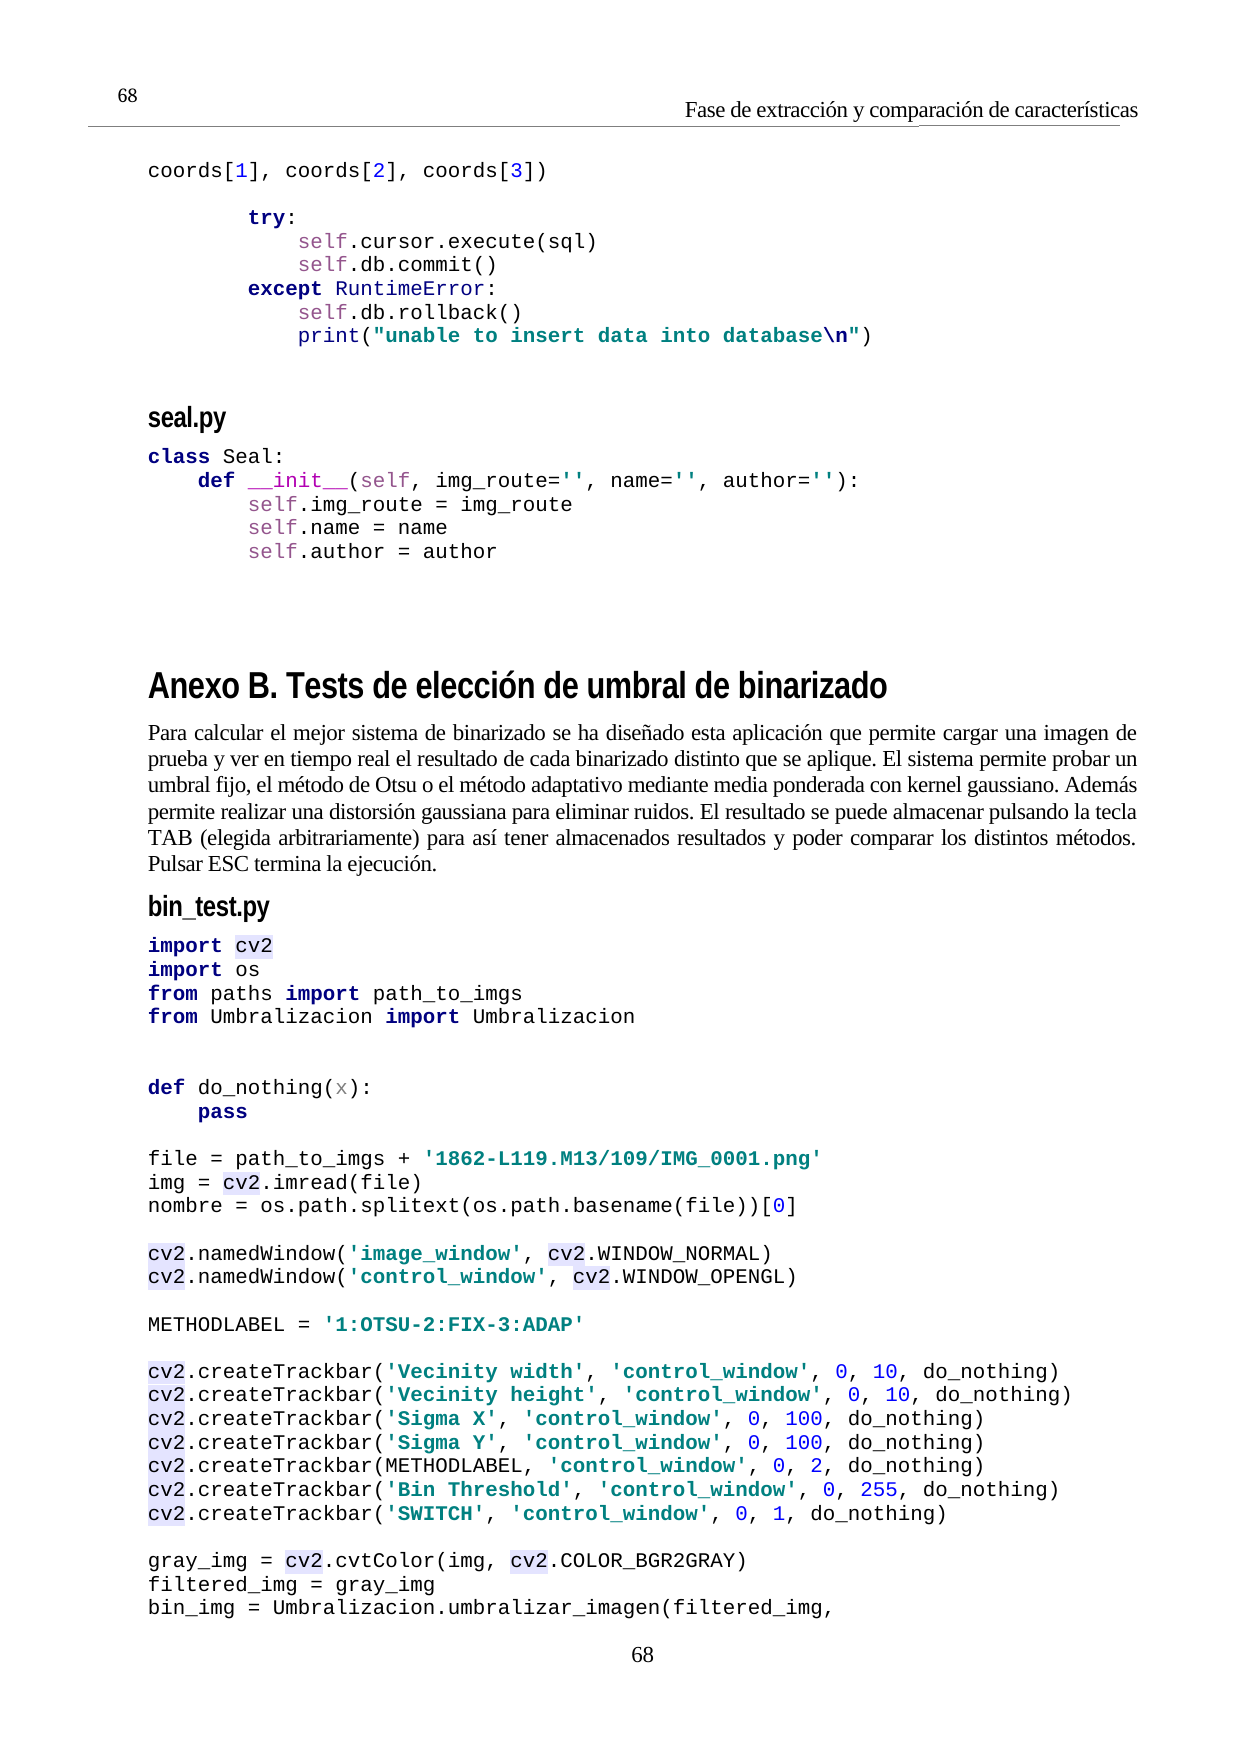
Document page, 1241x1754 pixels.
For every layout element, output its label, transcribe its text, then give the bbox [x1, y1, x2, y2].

text bin_test.py [148, 889, 1138, 923]
text Para calcular el mejor sistema de binarizado se ha diseñado esta aplicación que permite cargar una imagen de prueba y ver en tiempo real el resultado de cada binarizado distinto que se aplique. El sistema permite probar un umbral fijo, el método de Otsu o el método adaptativo mediante media ponderada con kernel gaussiano. Además permite realizar una distorsión gaussiana para eliminar ruidos. El resultado se puede almacenar pulsando la tecla TAB (elegida arbitrariamente) para así tener almacenados resultados y poder comparar los distintos métodos. Pulsar ESC termina la ejecución. [148, 719, 1138, 877]
text seal.py [148, 400, 1138, 434]
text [148, 935, 1138, 1621]
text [148, 160, 1138, 349]
text class Seal: def __init__(self, img_route='', name='', author=''): self.img_route = img_route self.name = name self.author = author [148, 446, 1138, 564]
text Anexo B. Tests de elección de umbral de binarizado [148, 663, 1138, 706]
